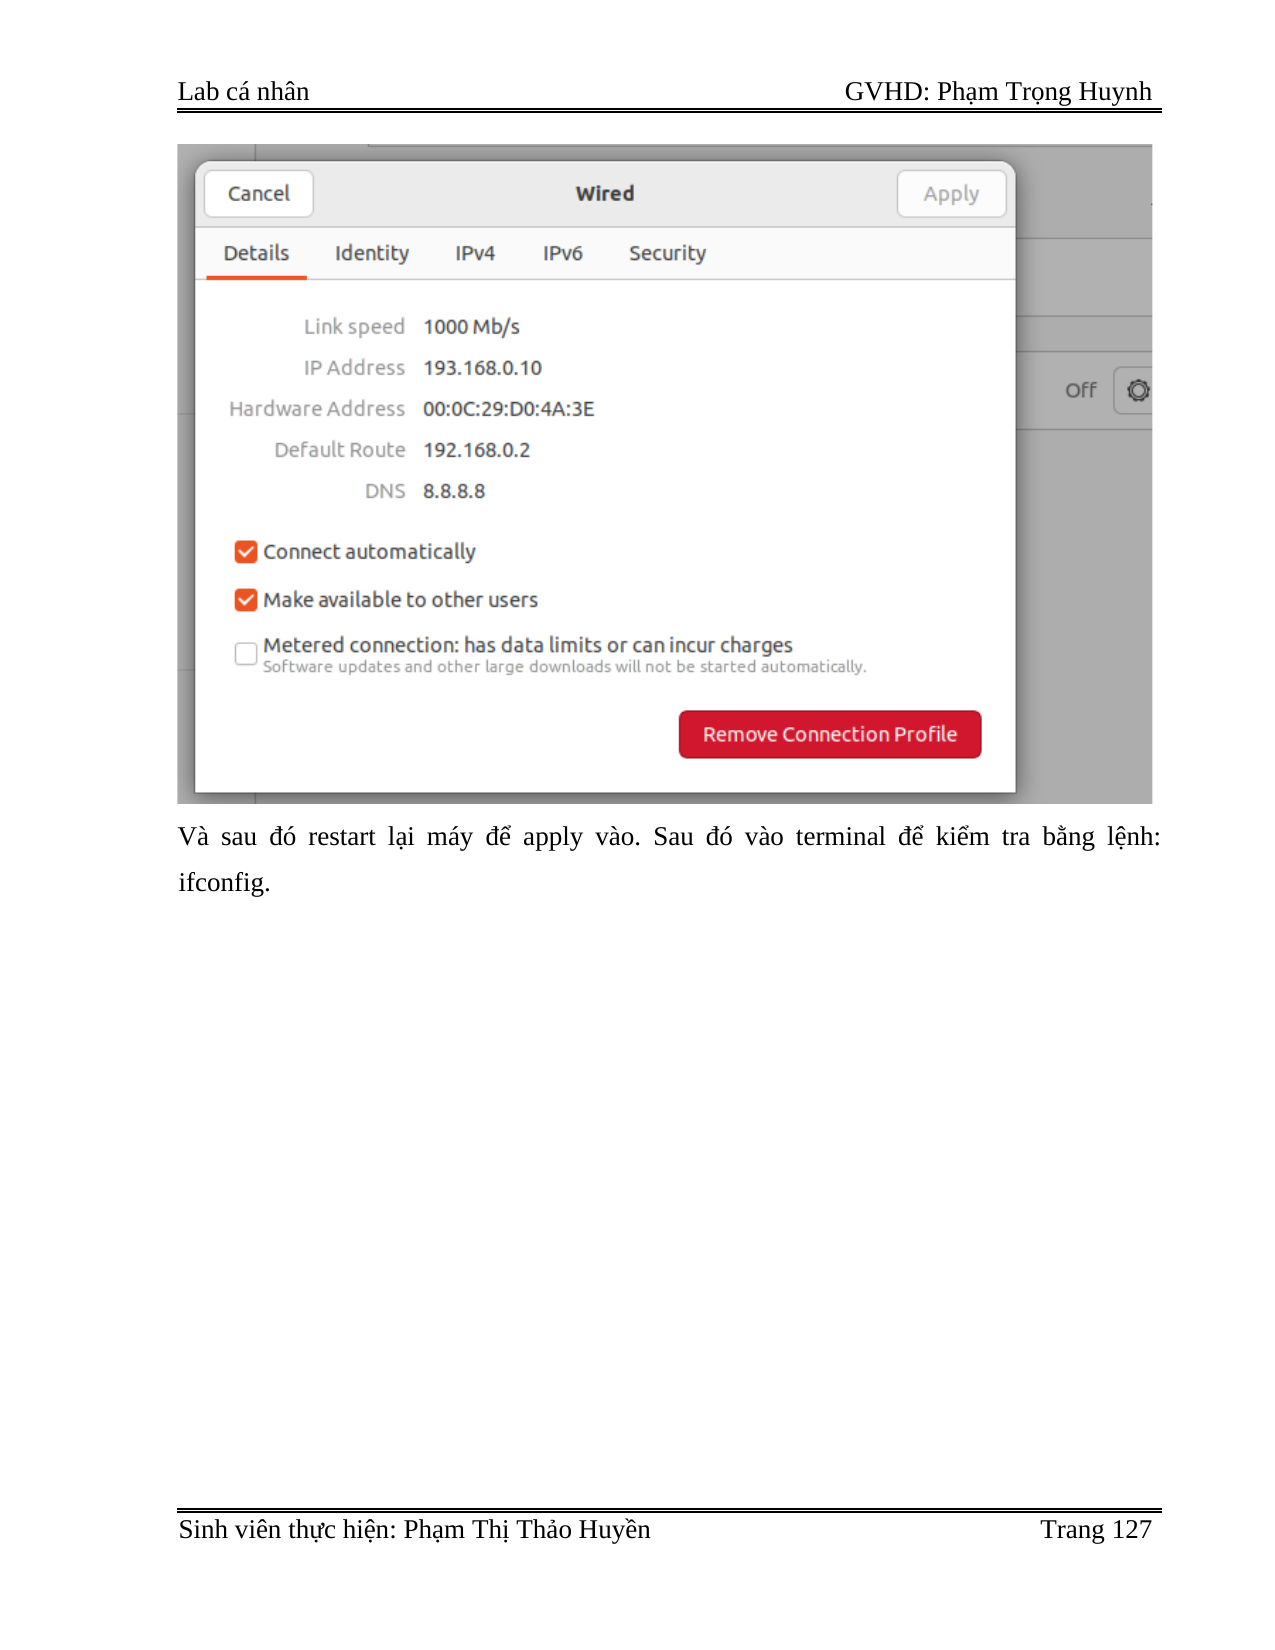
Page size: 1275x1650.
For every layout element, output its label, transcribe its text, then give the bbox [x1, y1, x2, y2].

picture [177, 144, 1153, 804]
text Và sau đó restart lại máy để apply vào. Sau đó vào terminal để kiểm tra bằng lệnh: ifconfig. [177, 820, 1162, 898]
